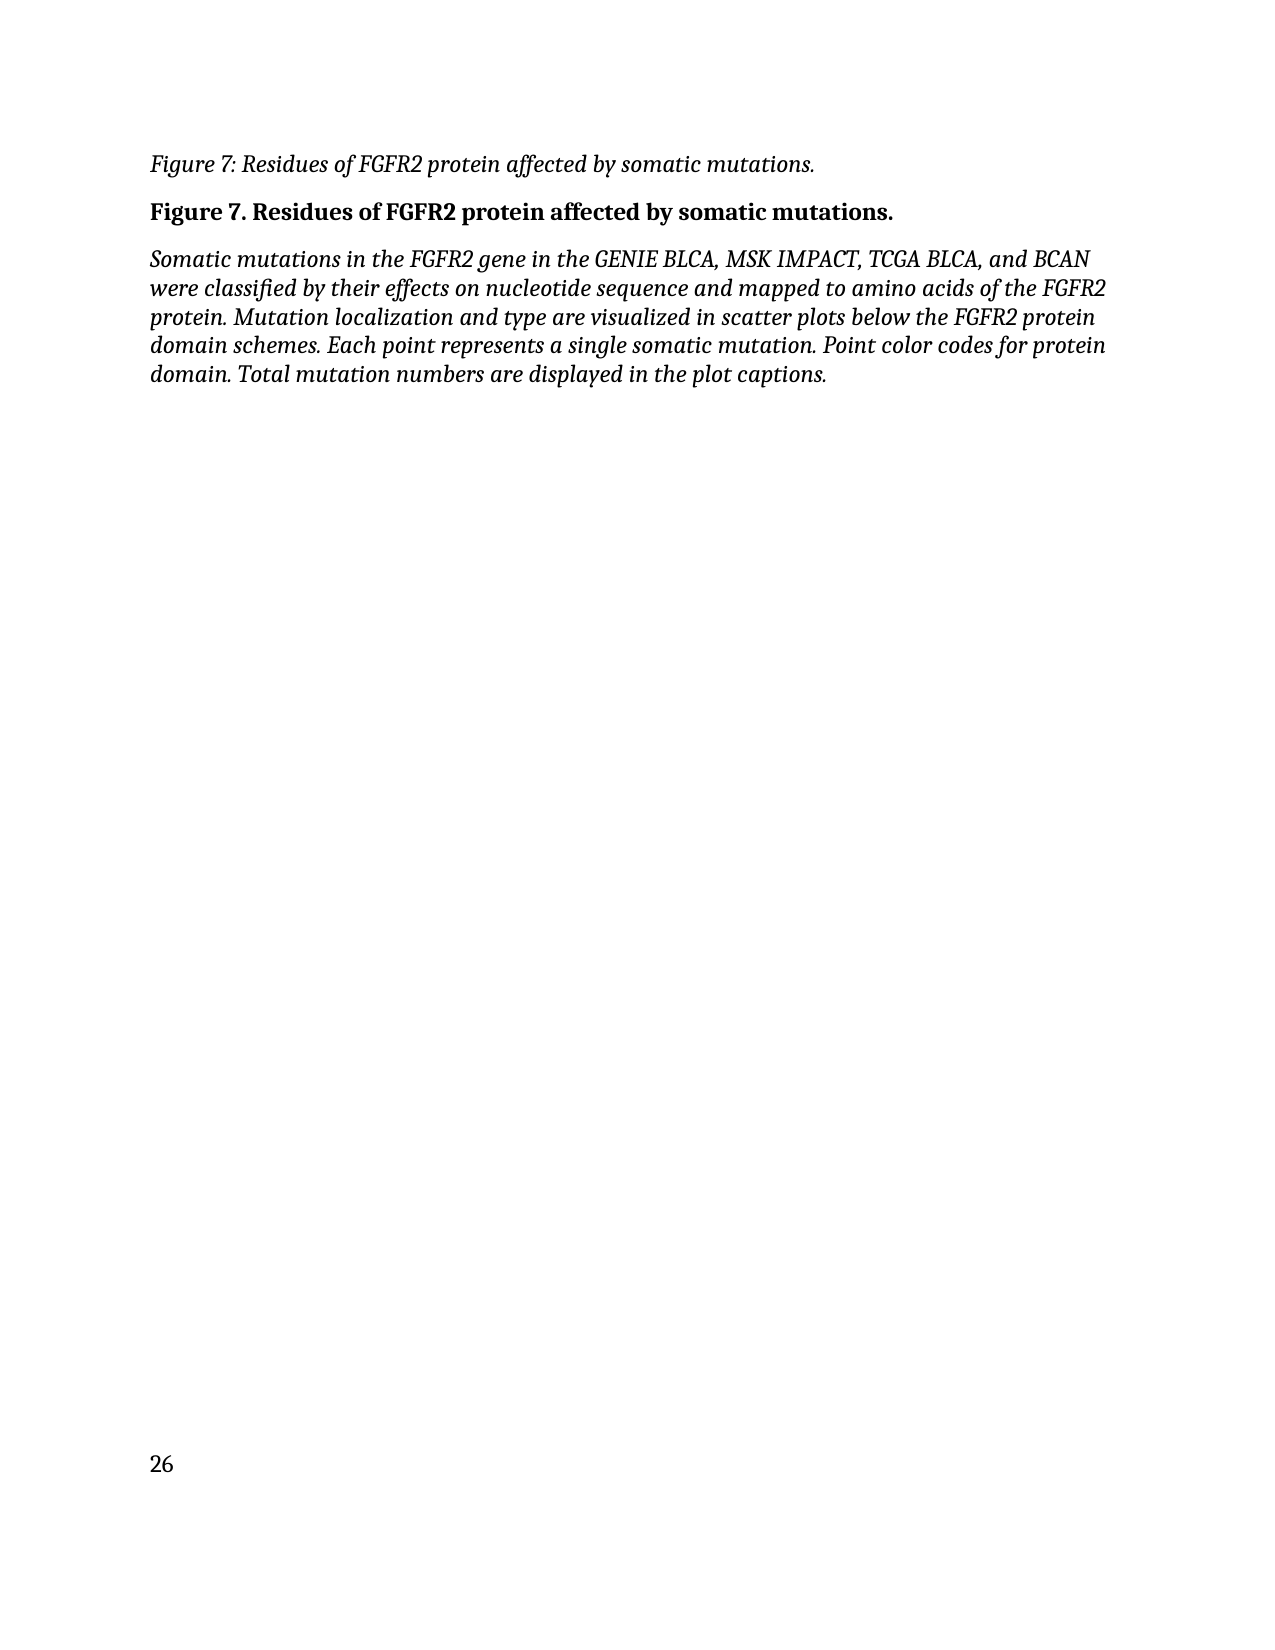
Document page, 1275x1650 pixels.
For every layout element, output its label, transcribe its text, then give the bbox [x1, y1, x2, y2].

text Figure 7. Residues of FGFR2 protein affected by somatic mutations. [150, 197, 1125, 226]
text Somatic mutations in the FGFR2 gene in the GENIE BLCA, MSK IMPACT, TCGA BLCA, and BCAN were classified by their effects on nucleotide sequence and mapped to amino acids of the FGFR2 protein. Mutation localization and type are visualized in scatter plots below the FGFR2 protein domain schemes. Each point represents a single somatic mutation. Point color codes for protein domain. Total mutation numbers are displayed in the plot captions. [150, 245, 1125, 389]
text Figure 7: Residues of FGFR2 protein affected by somatic mutations. [150, 150, 1125, 179]
